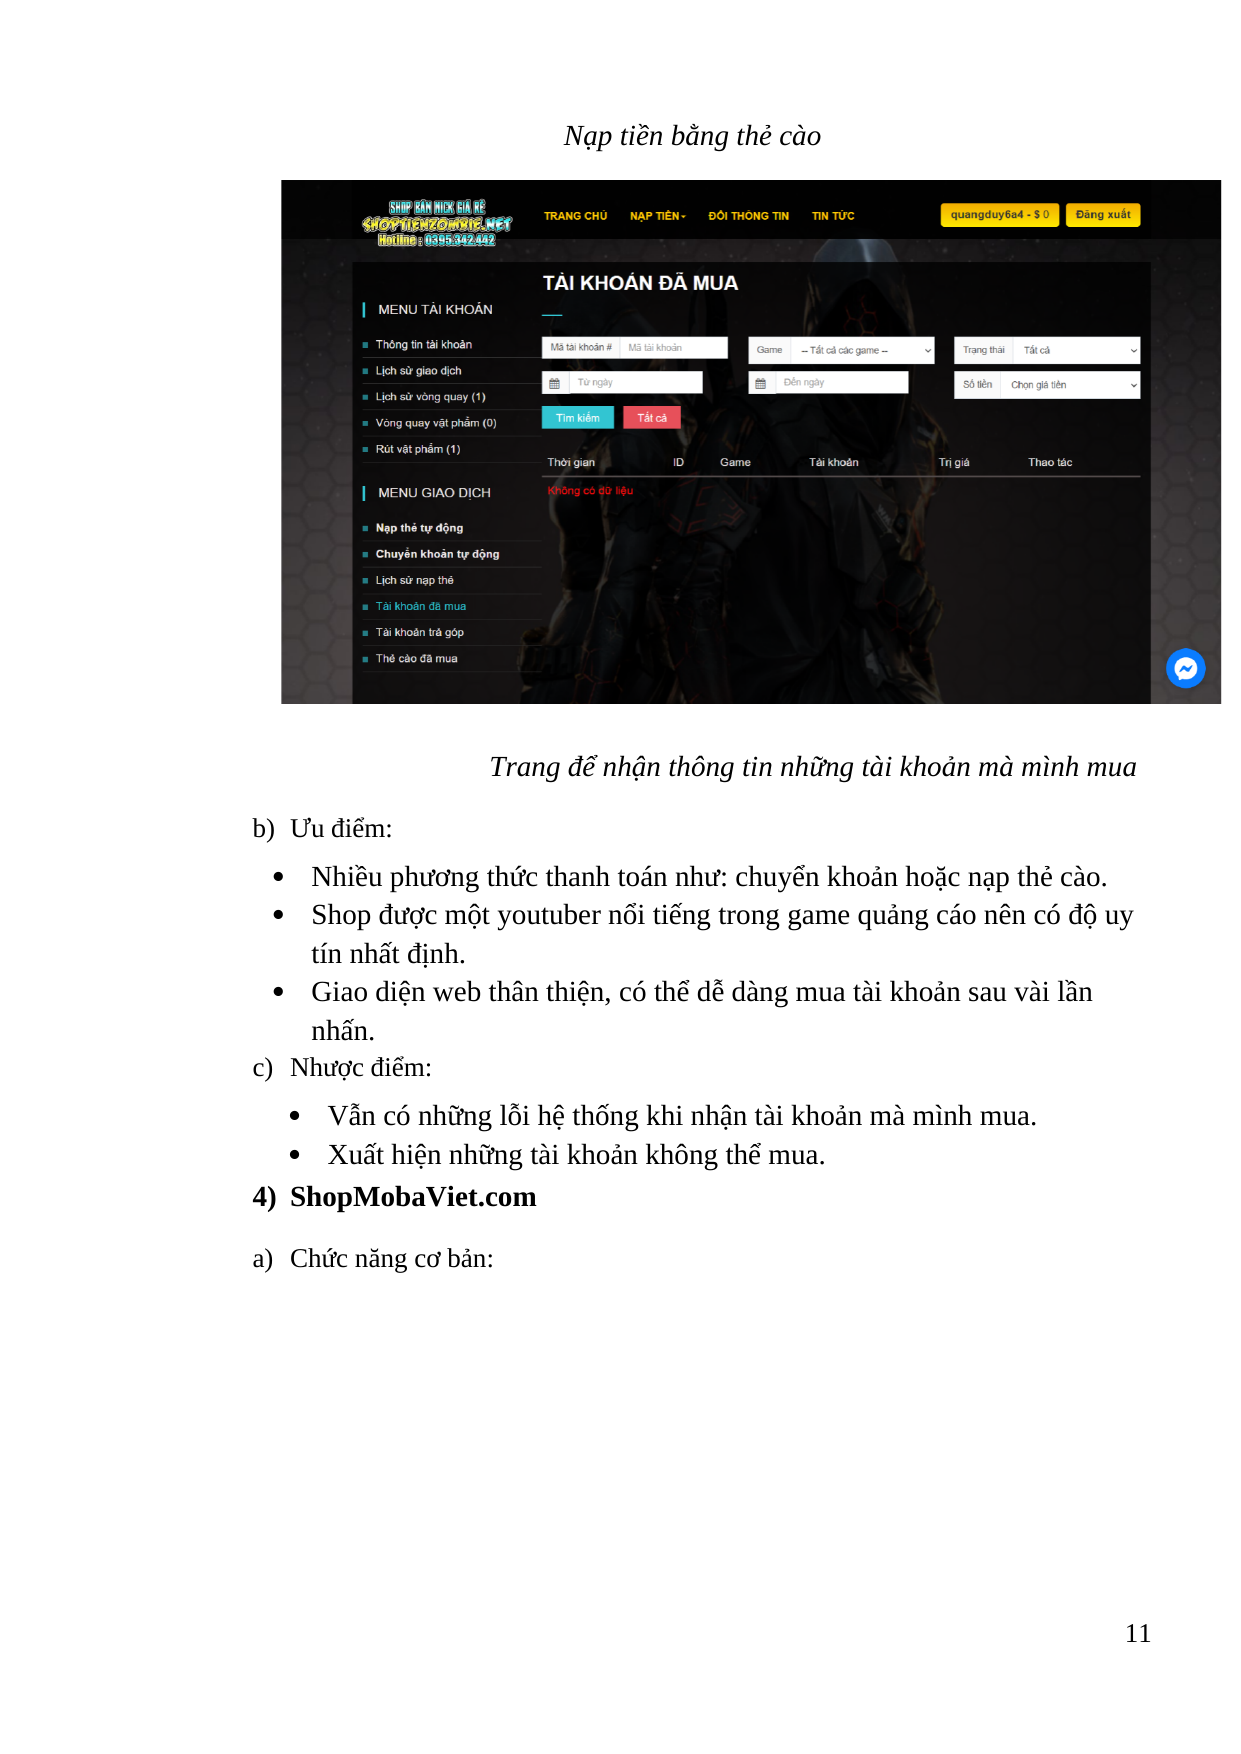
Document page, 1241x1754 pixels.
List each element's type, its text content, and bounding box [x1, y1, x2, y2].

list Nhược điểm: [252, 1052, 1152, 1083]
list Chức năng cơ bản: [252, 1242, 1152, 1273]
list Shop được một youtuber nổi tiếng trong game quảng cáo nên có độ uy tín nhất định. [274, 897, 1152, 969]
text Nạp tiền bằng thẻ cào [177, 118, 1152, 152]
picture [281, 180, 1222, 704]
subtitle ShopMobaViet.com [252, 1179, 1152, 1213]
list Ưu điểm: [252, 812, 1152, 843]
list Nhiều phương thức thanh toán như: chuyển khoản hoặc nạp thẻ cào. [274, 859, 1152, 892]
list Giao diện web thân thiện, có thể dễ dàng mua tài khoản sau vài lần nhấn. [274, 974, 1152, 1047]
text Trang để nhận thông tin những tài khoản mà mình mua [402, 704, 1152, 783]
list Vẫn có những lỗi hệ thống khi nhận tài khoản mà mình mua. [290, 1098, 1152, 1132]
list Xuất hiện những tài khoản không thể mua. [290, 1137, 1152, 1170]
